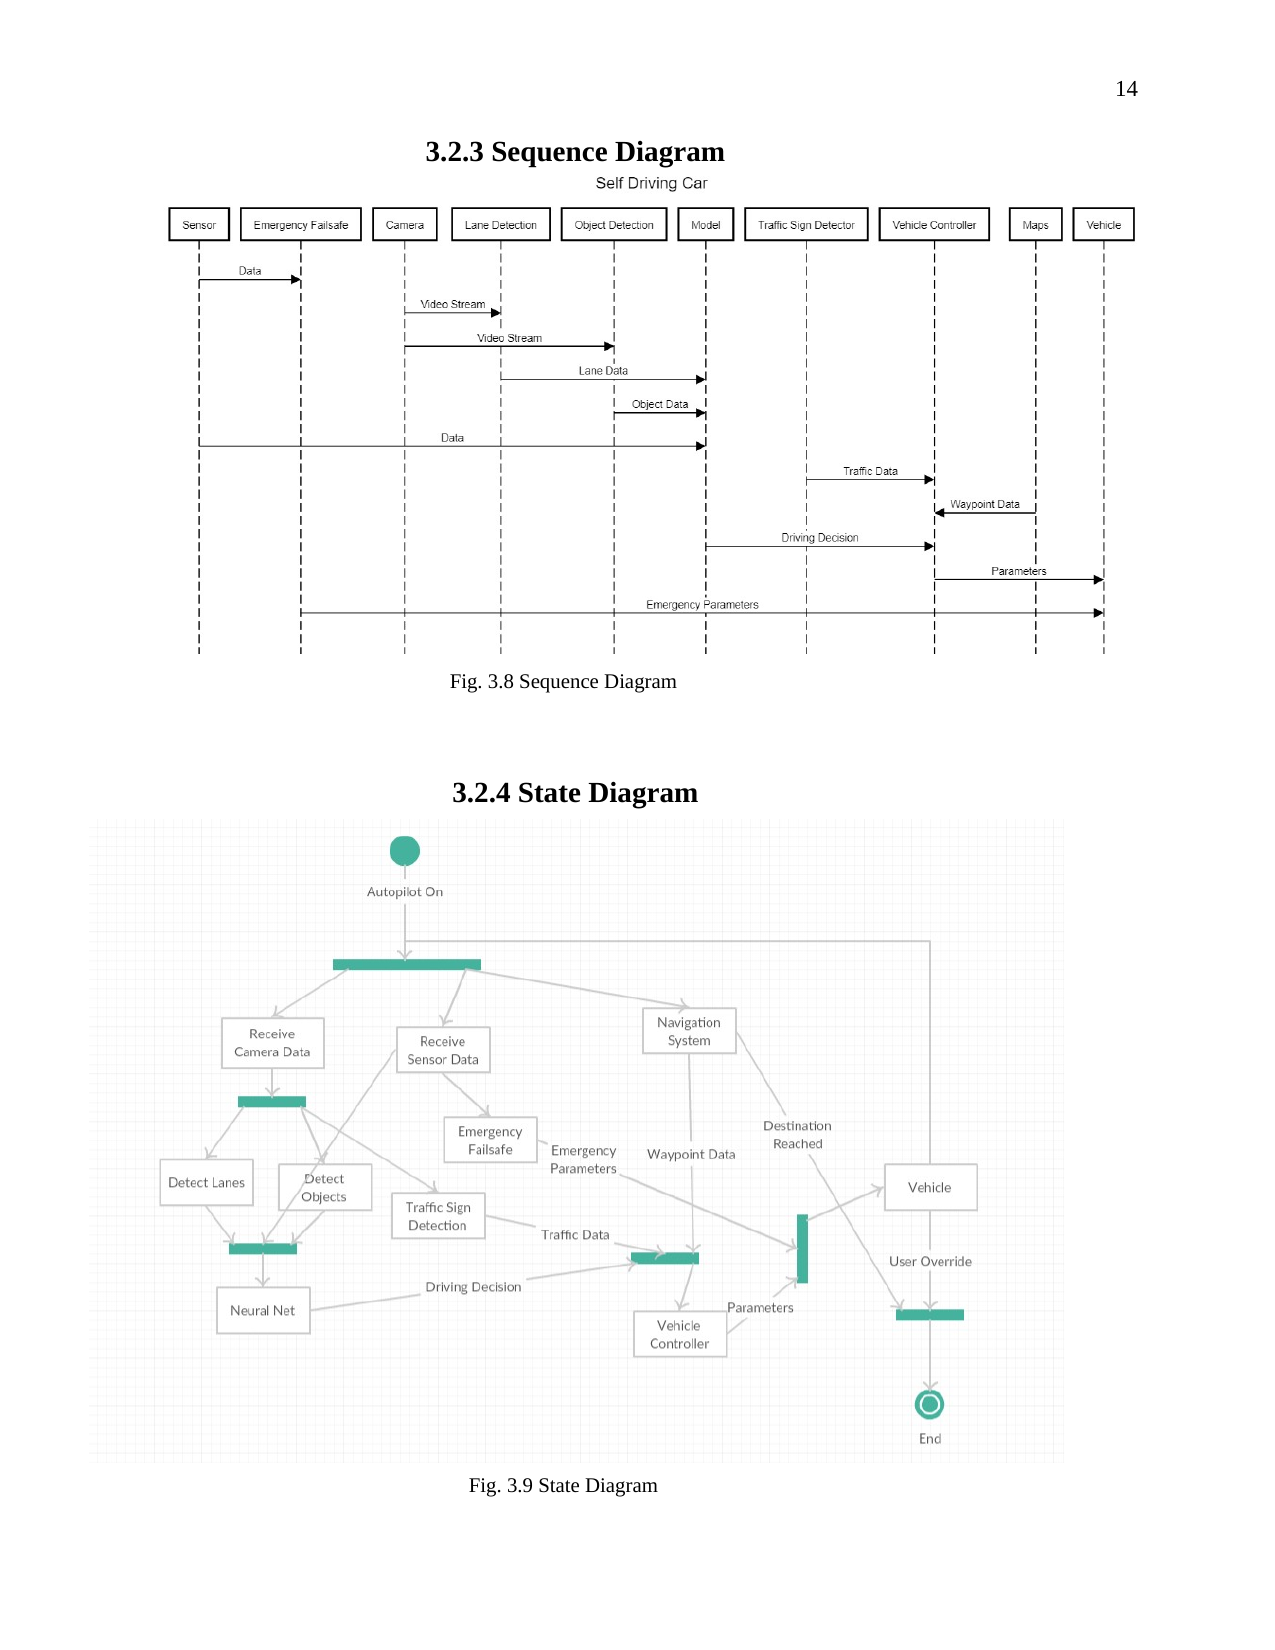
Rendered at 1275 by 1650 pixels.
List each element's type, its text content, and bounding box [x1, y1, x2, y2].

subtitle 3.2.4 State Diagram [12, 775, 1138, 808]
subtitle 3.2.3 Sequence Diagram [12, 134, 1138, 168]
picture [89, 819, 1065, 1463]
picture [163, 170, 1139, 654]
text Fig. 3.8 Sequence Diagram [65, 669, 1061, 693]
text Fig. 3.9 State Diagram [65, 1473, 1062, 1497]
